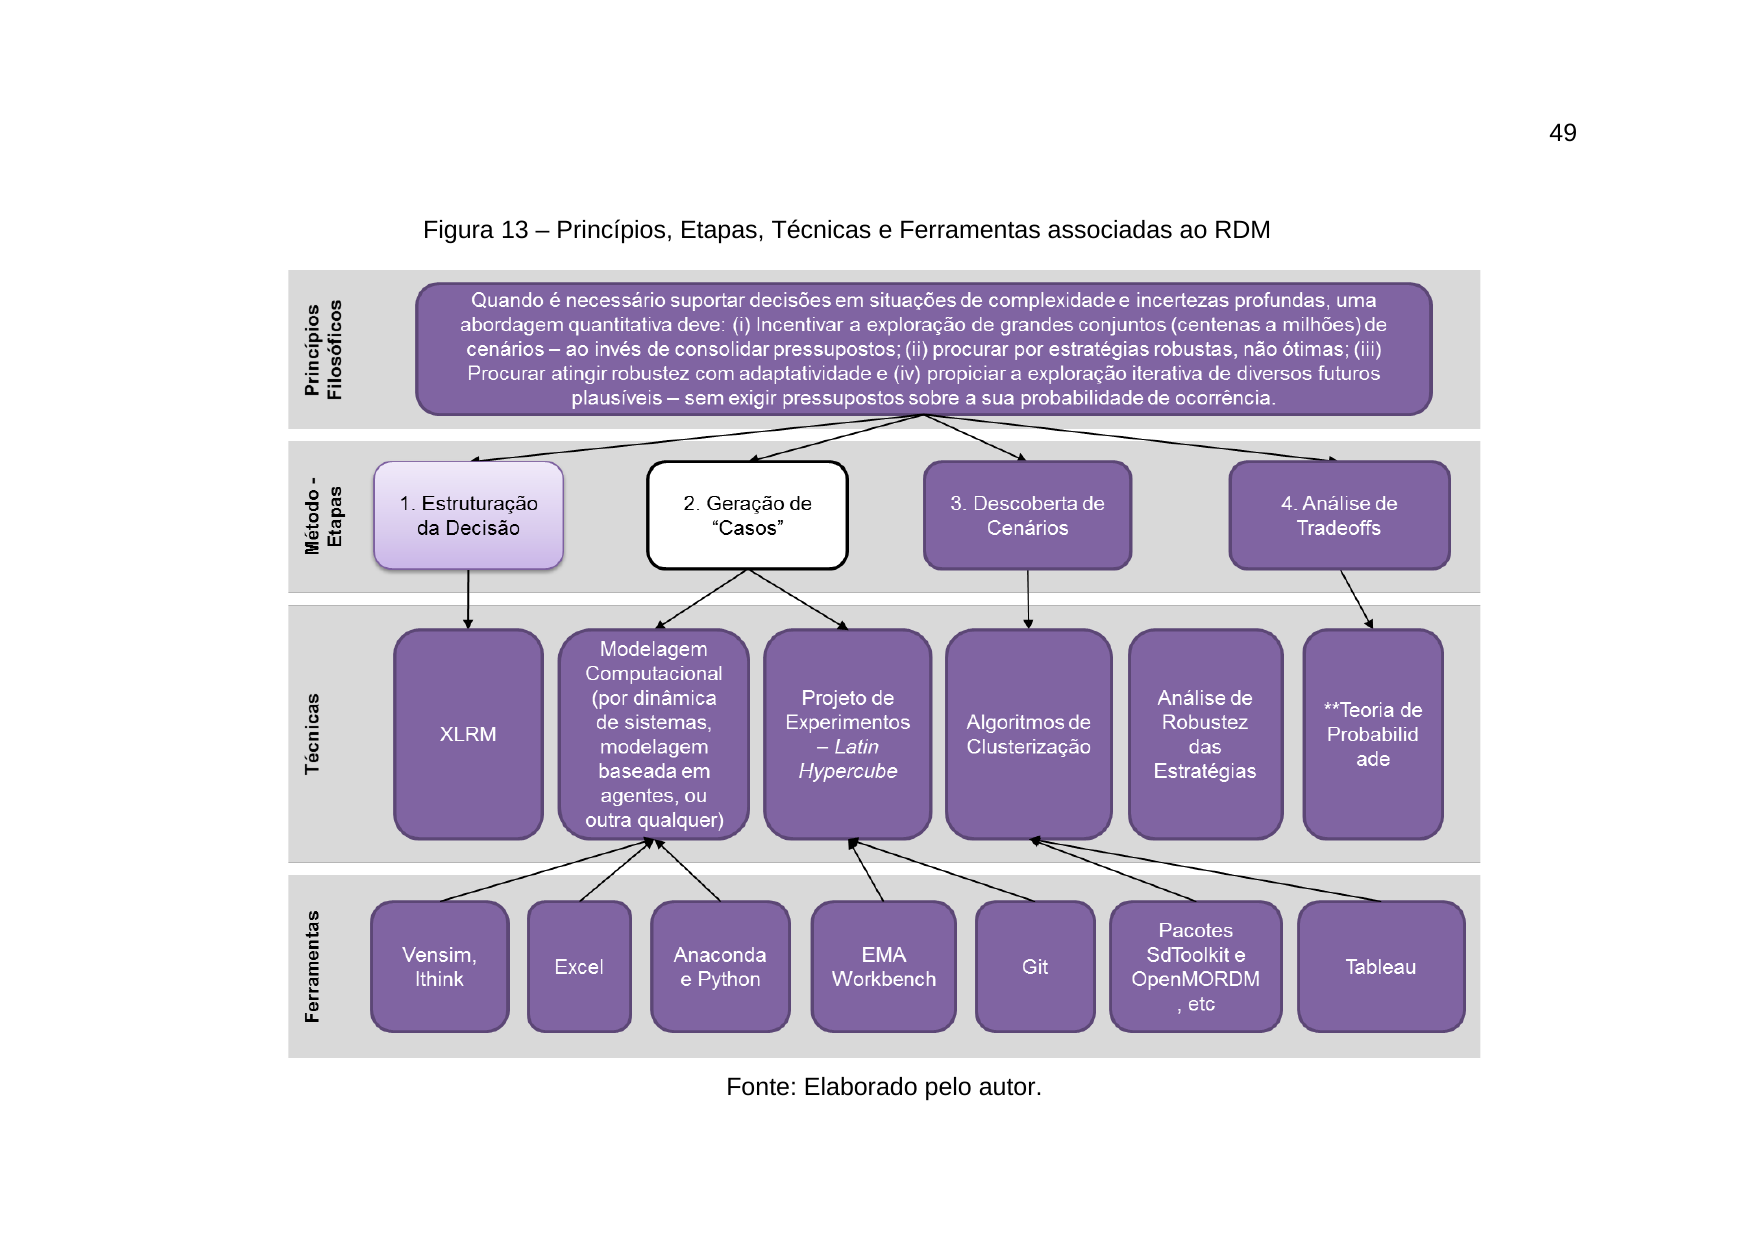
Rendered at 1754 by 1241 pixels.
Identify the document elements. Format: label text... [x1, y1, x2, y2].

text Fonte: Elaborado pelo autor. [118, 1072, 1577, 1101]
picture [288, 270, 1481, 1058]
